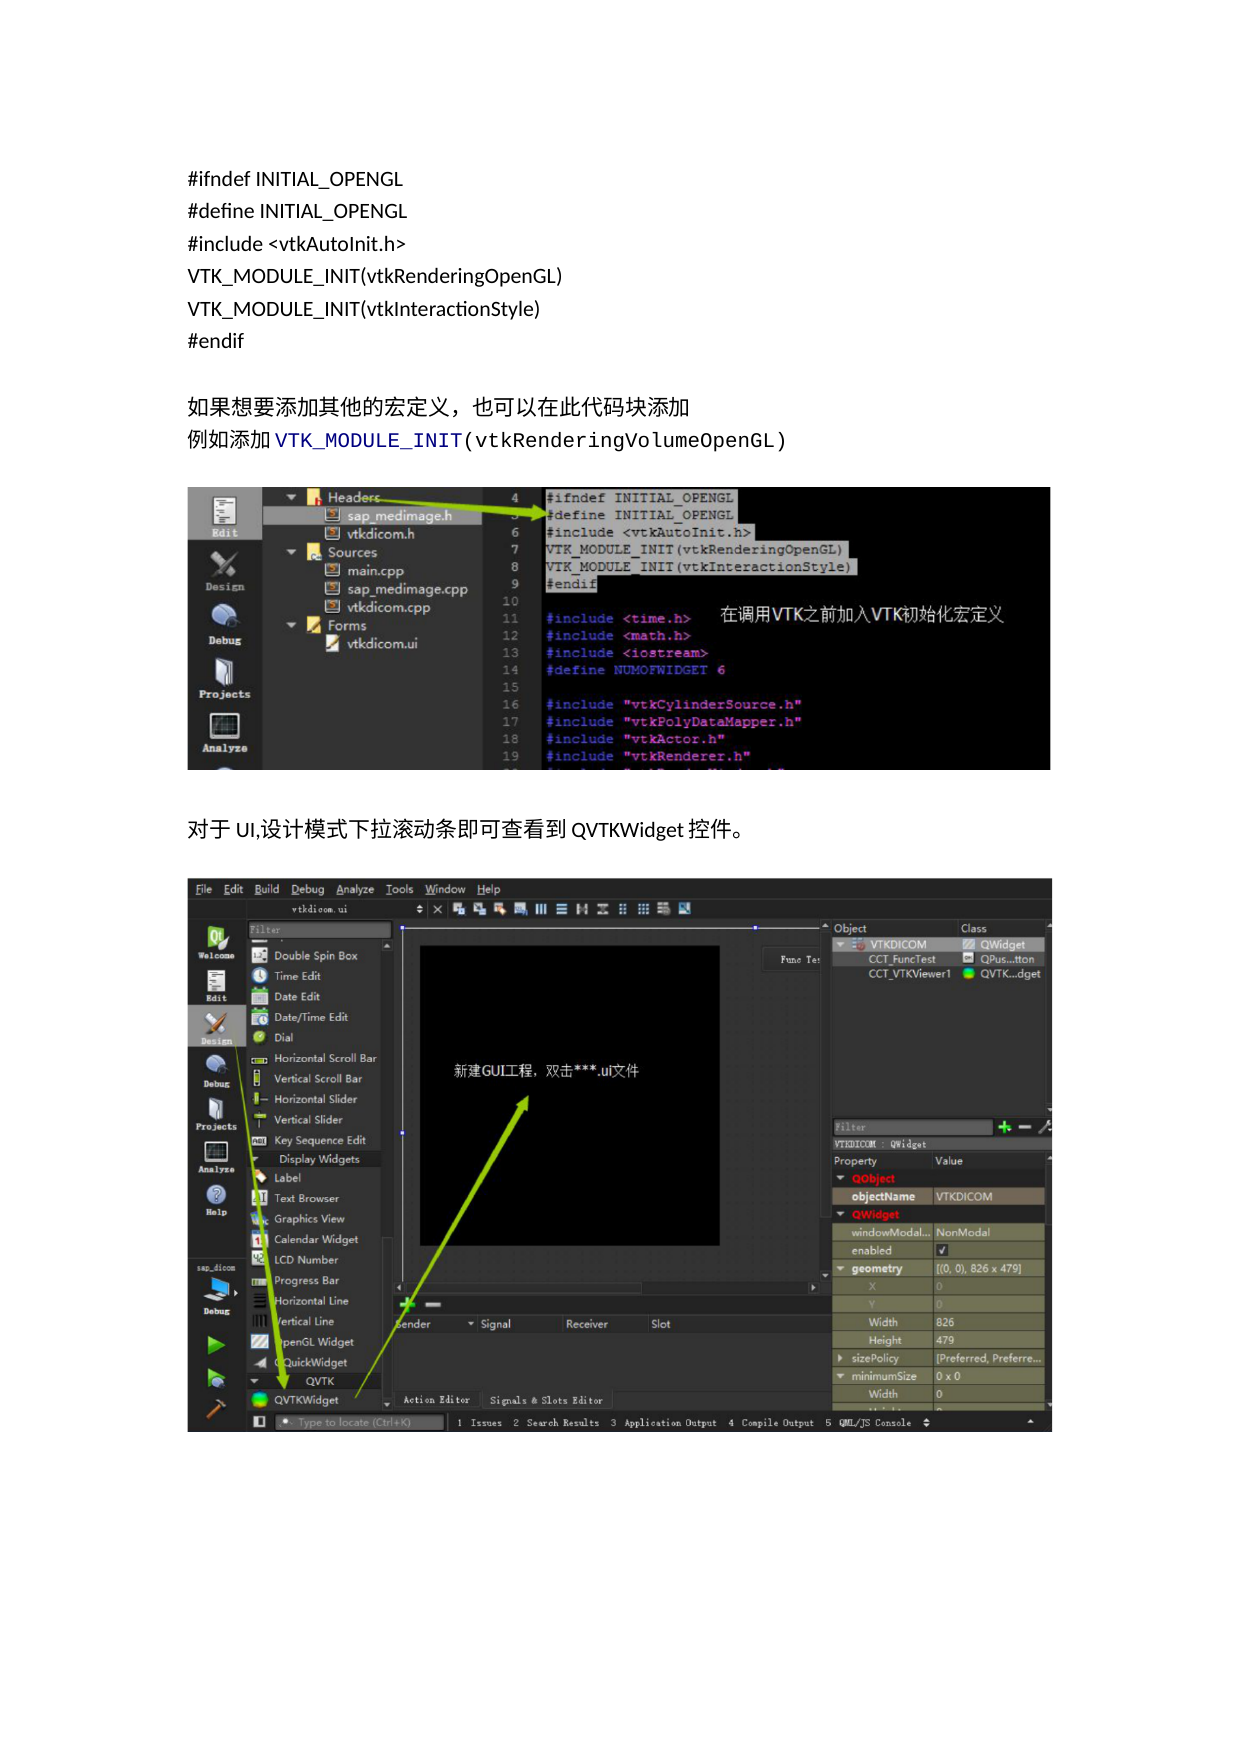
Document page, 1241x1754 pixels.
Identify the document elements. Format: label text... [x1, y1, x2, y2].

list VTK_MODULE_INIT(vtkRenderingOpenGL) [187, 259, 1053, 292]
list #include <vtkAutoInit.h> [187, 227, 1053, 259]
text 例如添加VTK_MODULE_INIT(vtkRenderingVolumeOpenGL) [187, 422, 1053, 454]
list 对于UI,设计模式下拉滚动条即可查看到QVTKWidget控件。 [187, 812, 1053, 844]
list #endif [187, 324, 1053, 357]
list VTK_MODULE_INIT(vtkInteractionStyle) [187, 292, 1053, 324]
picture [187, 877, 1053, 1432]
picture [187, 487, 1051, 770]
list #ifndef INITIAL_OPENGL [187, 162, 1053, 194]
list 如果想要添加其他的宏定义，也可以在此代码块添加 [187, 389, 1053, 422]
list #define INITIAL_OPENGL [187, 194, 1053, 227]
